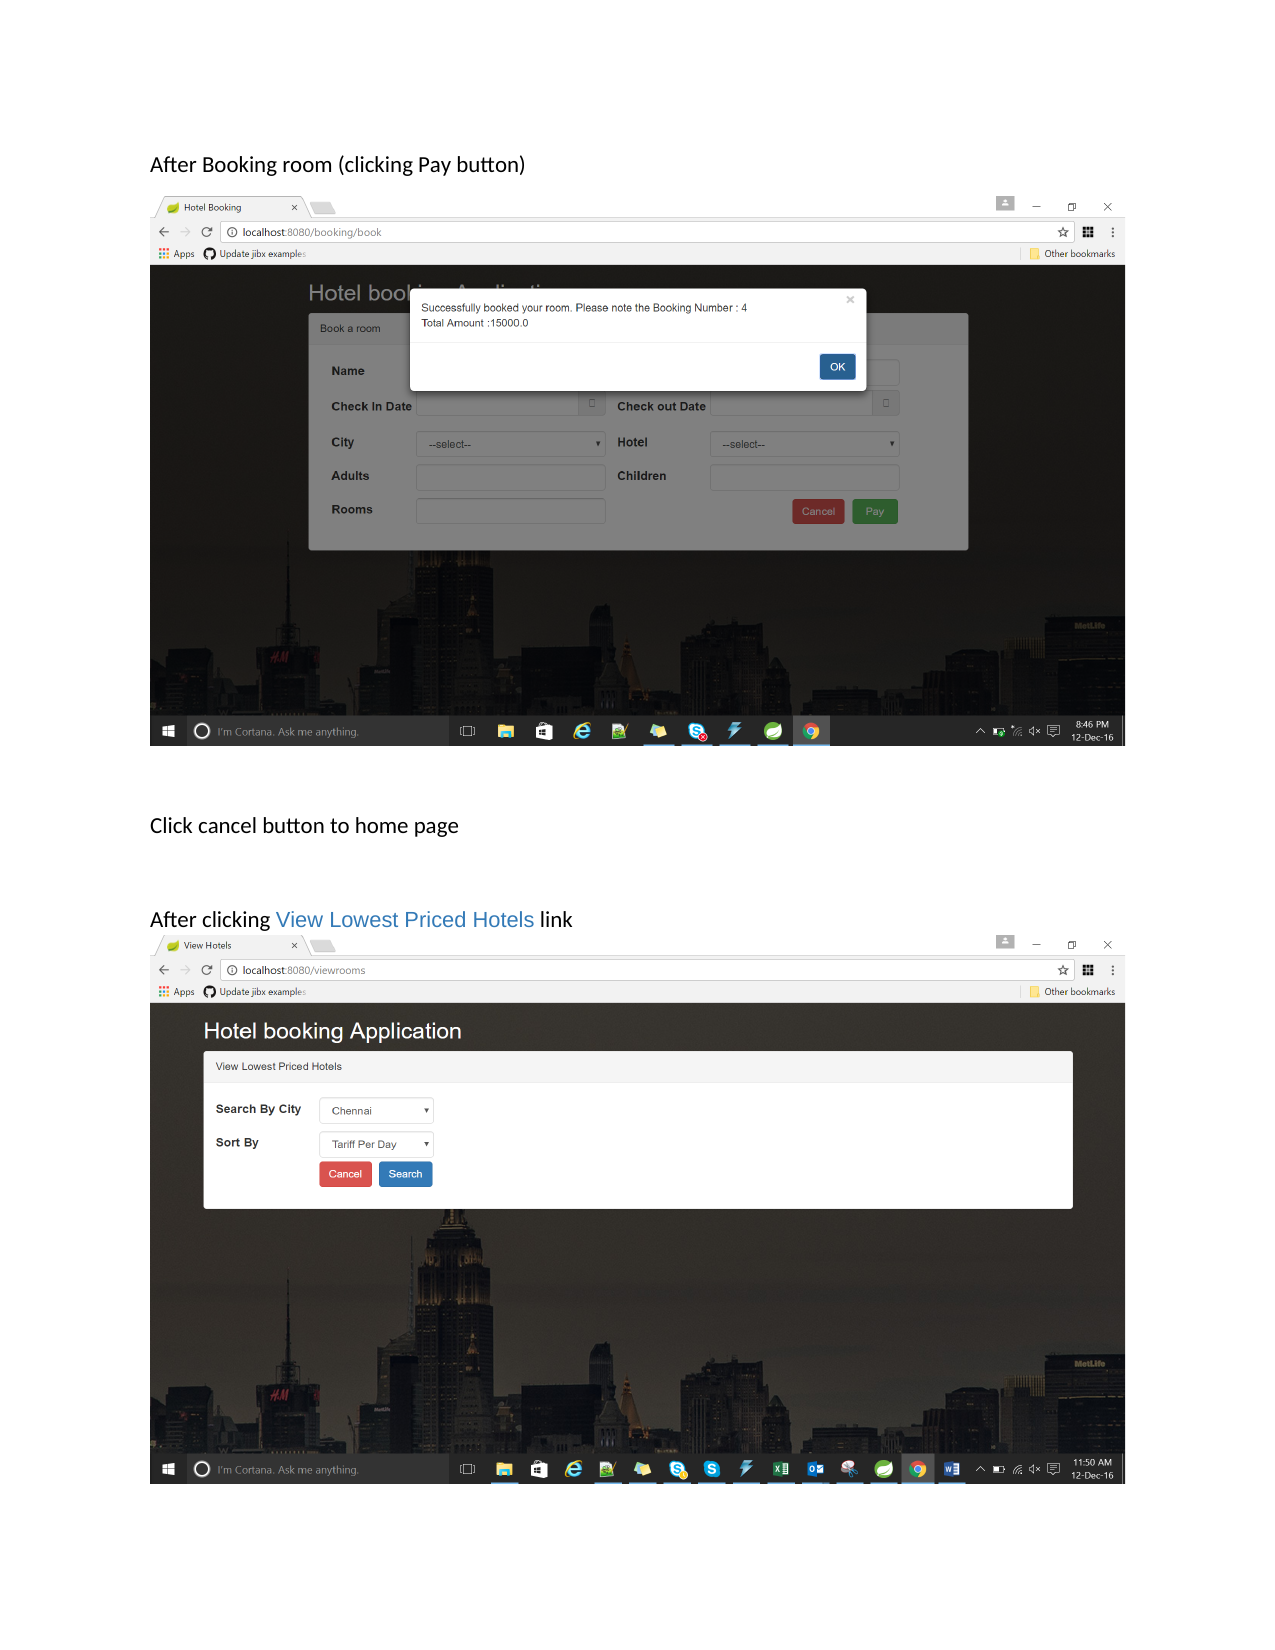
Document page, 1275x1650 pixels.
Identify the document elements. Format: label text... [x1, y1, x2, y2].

text After clicking View Lowest Priced Hotels link [150, 905, 1125, 935]
picture [150, 196, 1125, 746]
text After Booking room (clicking Pay button) [150, 150, 1125, 178]
text Click cancel button to home page [150, 811, 1125, 839]
picture [150, 935, 1125, 1484]
